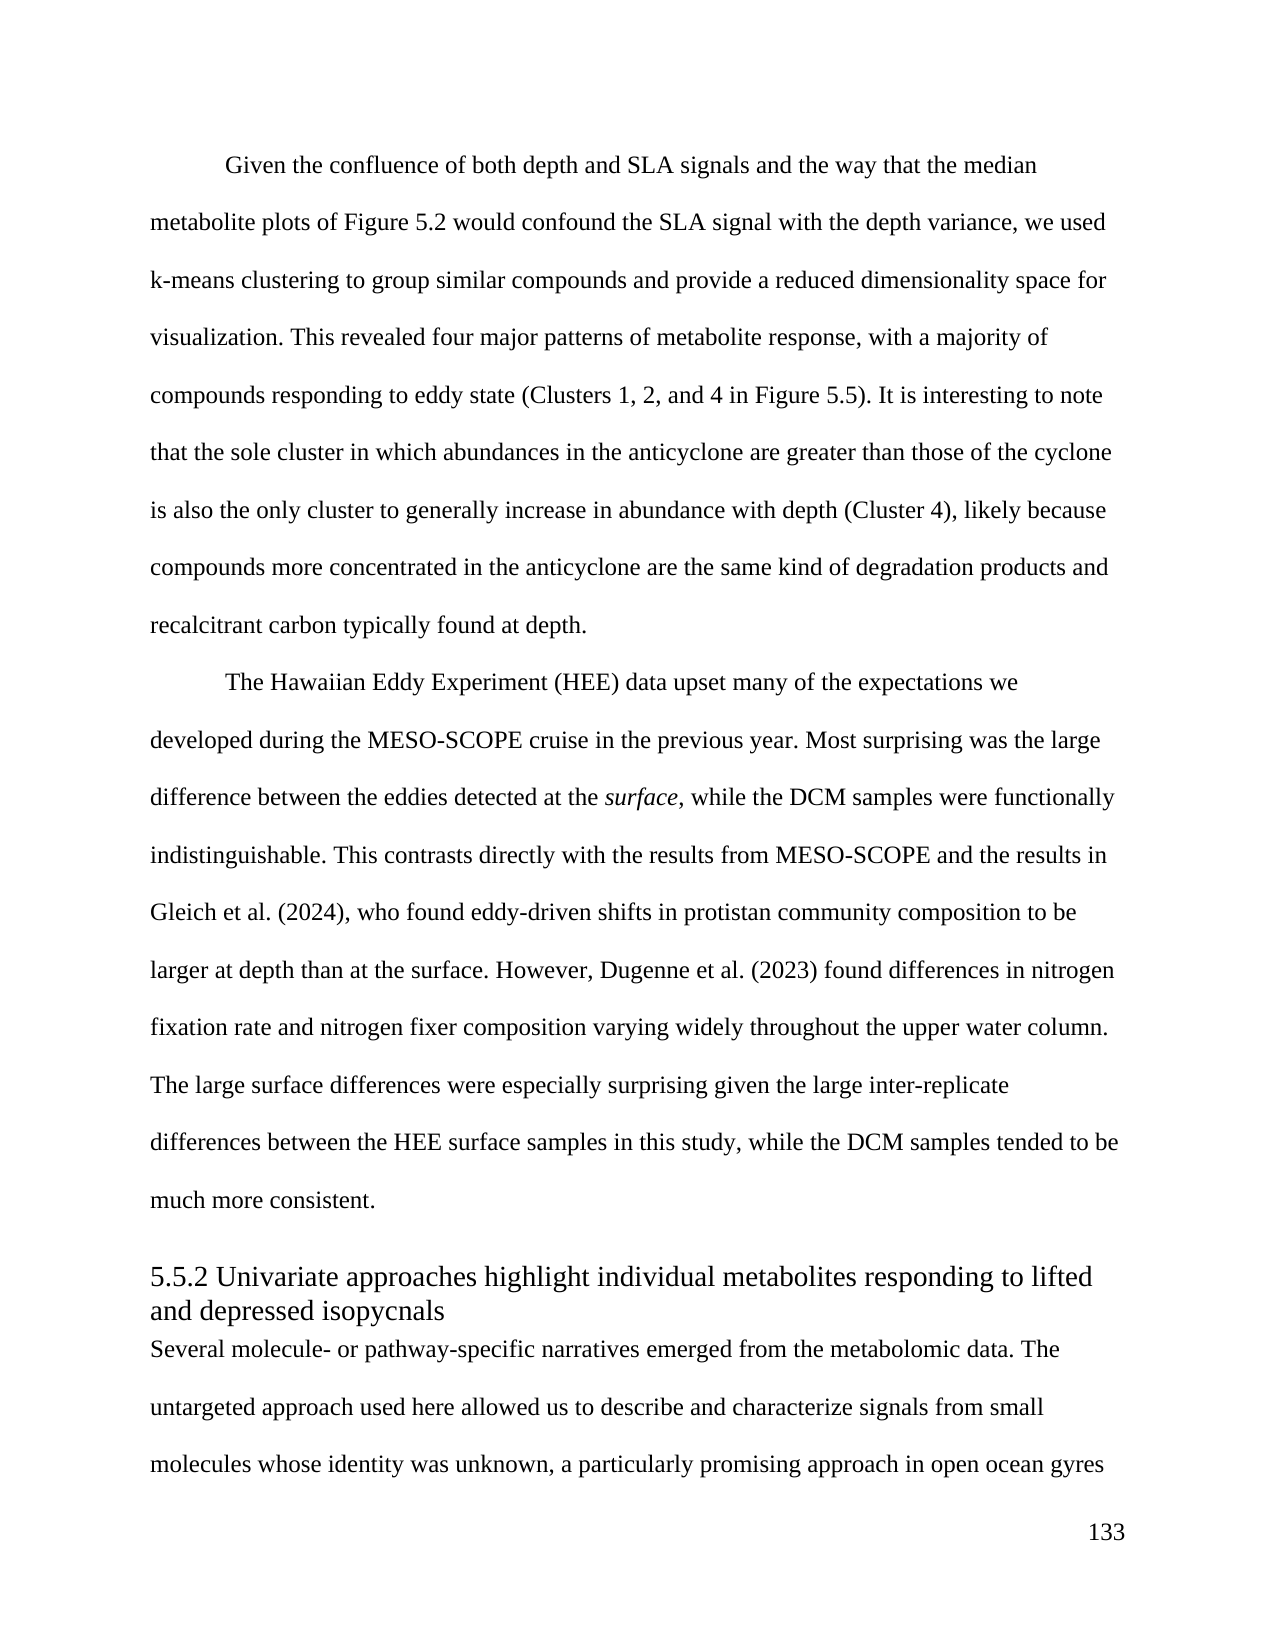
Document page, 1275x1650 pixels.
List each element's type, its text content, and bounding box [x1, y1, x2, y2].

text The Hawaiian Eddy Experiment (HEE) data upset many of the expectations we developed during the MESO-SCOPE cruise in the previous year. Most surprising was the large difference between the eddies detected at the surface, while the DCM samples were functionally indistinguishable. This contrasts directly with the results from MESO-SCOPE and the results in Gleich et al. (2024), who found eddy-driven shifts in protistan community composition to be larger at depth than at the surface. However, Dugenne et al. (2023) found differences in nitrogen fixation rate and nitrogen fixer composition varying widely throughout the upper water column. The large surface differences were especially surprising given the large inter-replicate differences between the HEE surface samples in this study, while the DCM samples tended to be much more consistent. [150, 667, 1125, 1214]
text Given the confluence of both depth and SLA signals and the way that the median metabolite plots of Figure 5.2 would confound the SLA signal with the depth variance, we used k-means clustering to group similar compounds and provide a reduced dimensionality space for visualization. This revealed four major patterns of metabolite response, with a majority of compounds responding to eddy state (Clusters 1, 2, and 4 in Figure 5.5). It is interesting to note that the sole cluster in which abundances in the anticyclone are greater than those of the cyclone is also the only cluster to generally increase in abundance with depth (Cluster 4), likely because compounds more concentrated in the anticyclone are the same kind of degradation products and recalcitrant carbon typically found at depth. [150, 150, 1125, 639]
subtitle 5.5.2 Univariate approaches highlight individual metabolites responding to lifted and depressed isopycnals [150, 1259, 1125, 1326]
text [150, 1334, 1125, 1478]
